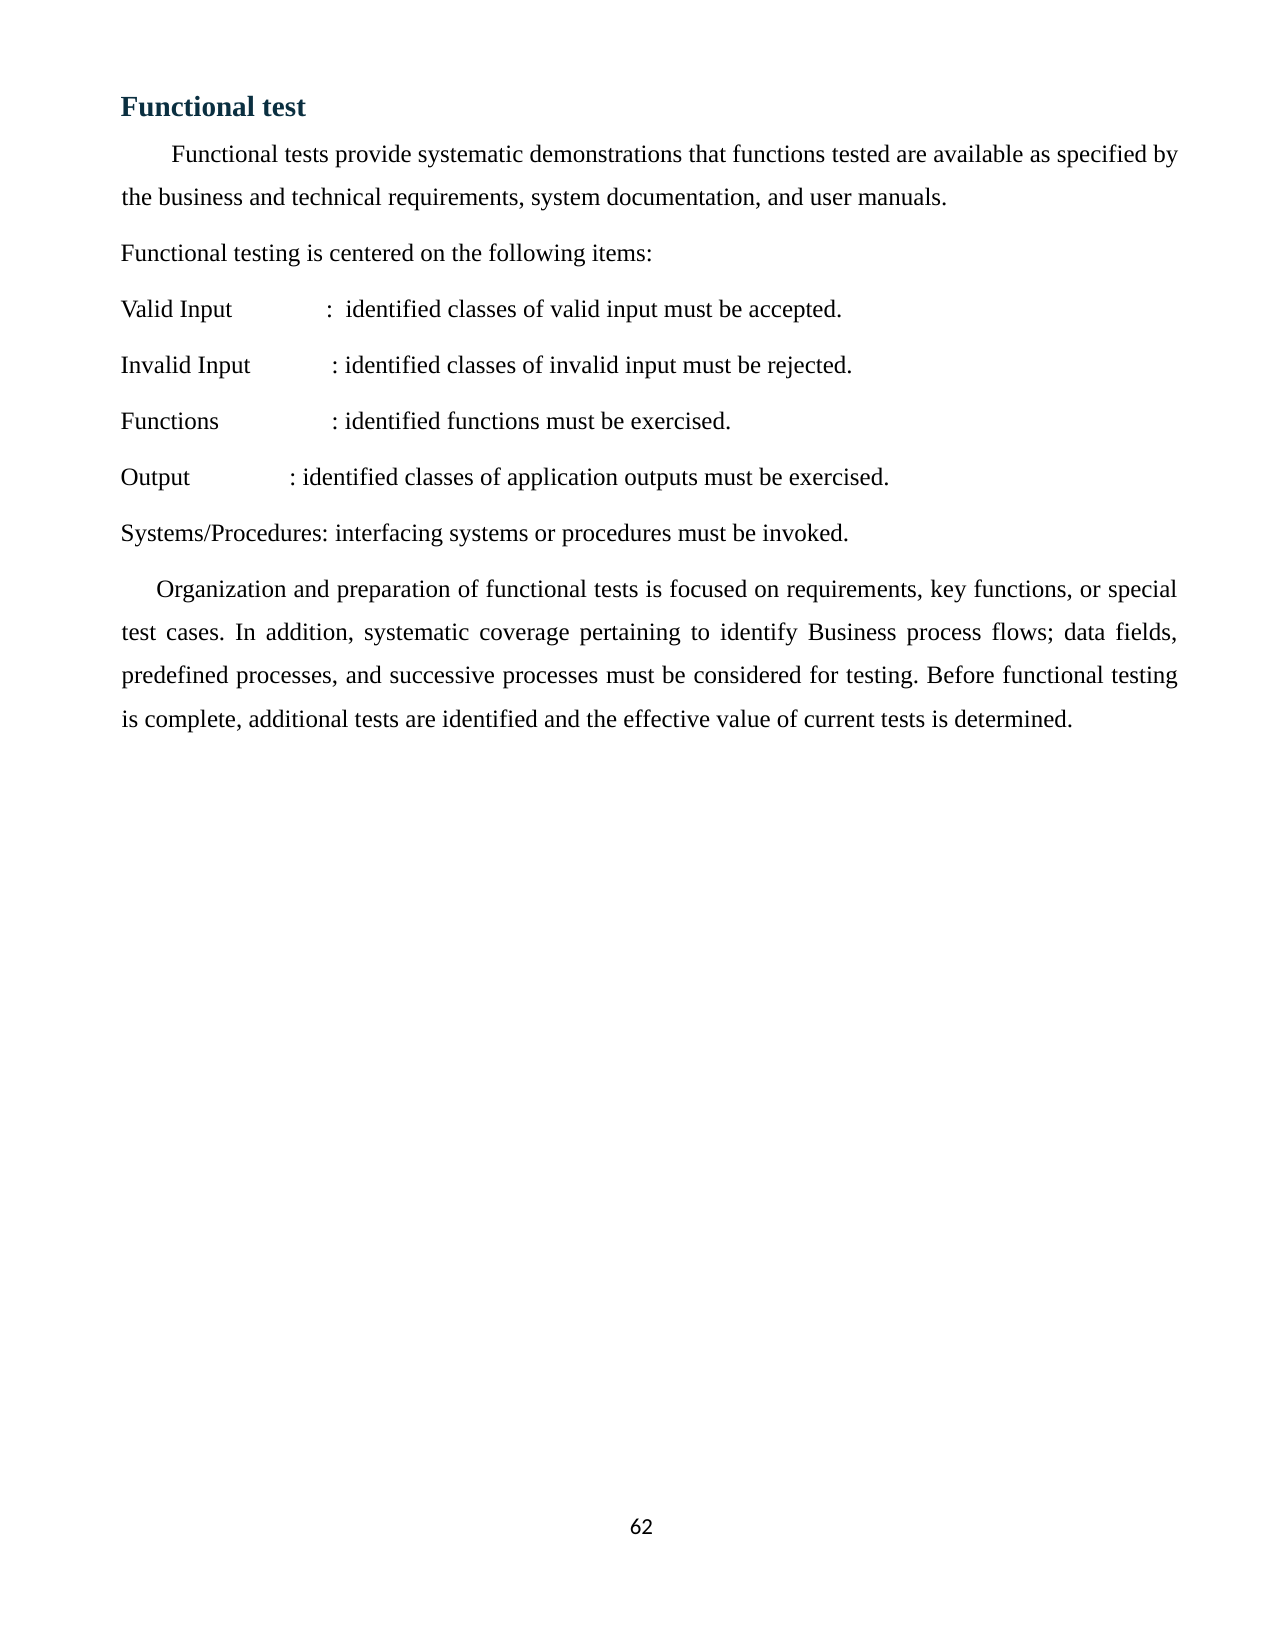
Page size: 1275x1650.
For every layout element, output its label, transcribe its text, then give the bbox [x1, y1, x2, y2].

text Functional testing is centered on the following items: [120, 238, 1179, 267]
text Functions : identified functions must be exercised. [120, 406, 1179, 435]
text Output : identified classes of application outputs must be exercised. [120, 462, 1179, 491]
text Valid Input : identified classes of valid input must be accepted. [120, 294, 1179, 323]
text Functional tests provide systematic demonstrations that functions tested are available as specified by the business and technical requirements, system documentation, and user manuals. [120, 139, 1179, 211]
subtitle Functional test [120, 89, 1179, 122]
text Organization and preparation of functional tests is focused on requirements, key functions, or special test cases. In addition, systematic coverage pertaining to identify Business process flows; data fields, predefined processes, and successive processes must be considered for testing. Before functional testing is complete, additional tests are identified and the effective value of current tests is determined. [120, 574, 1179, 732]
text Systems/Procedures: interfacing systems or procedures must be invoked. [120, 518, 1179, 547]
text Invalid Input : identified classes of invalid input must be rejected. [120, 350, 1179, 379]
